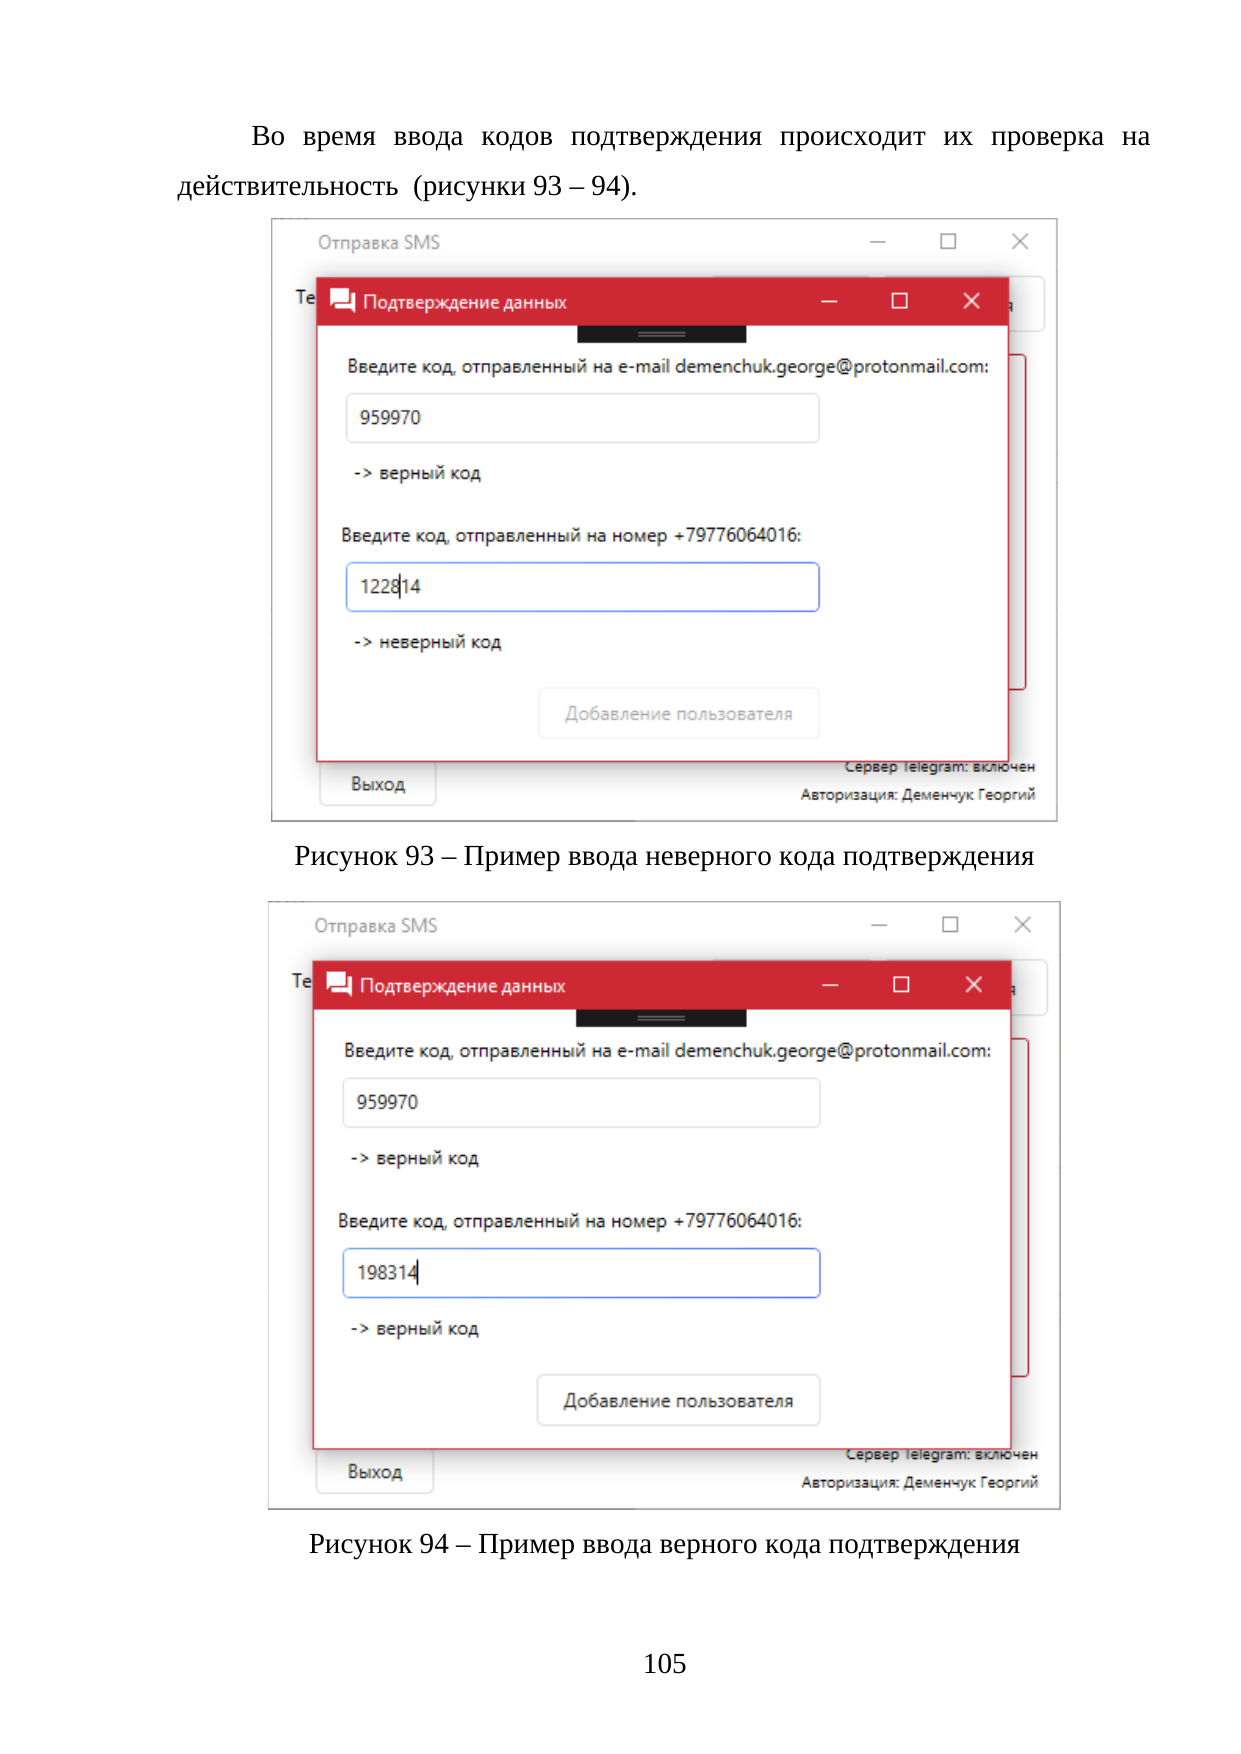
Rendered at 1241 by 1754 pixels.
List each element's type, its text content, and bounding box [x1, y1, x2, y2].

picture [271, 218, 1058, 822]
text Рисунок 93 – Пример ввода неверного кода подтверждения [177, 838, 1152, 872]
text Во время ввода кодов подтверждения происходит их проверка на действительность (рисунки 93 – 94). [177, 118, 1152, 202]
text Рисунок 94 – Пример ввода верного кода подтверждения [177, 1526, 1152, 1559]
picture [267, 901, 1061, 1510]
